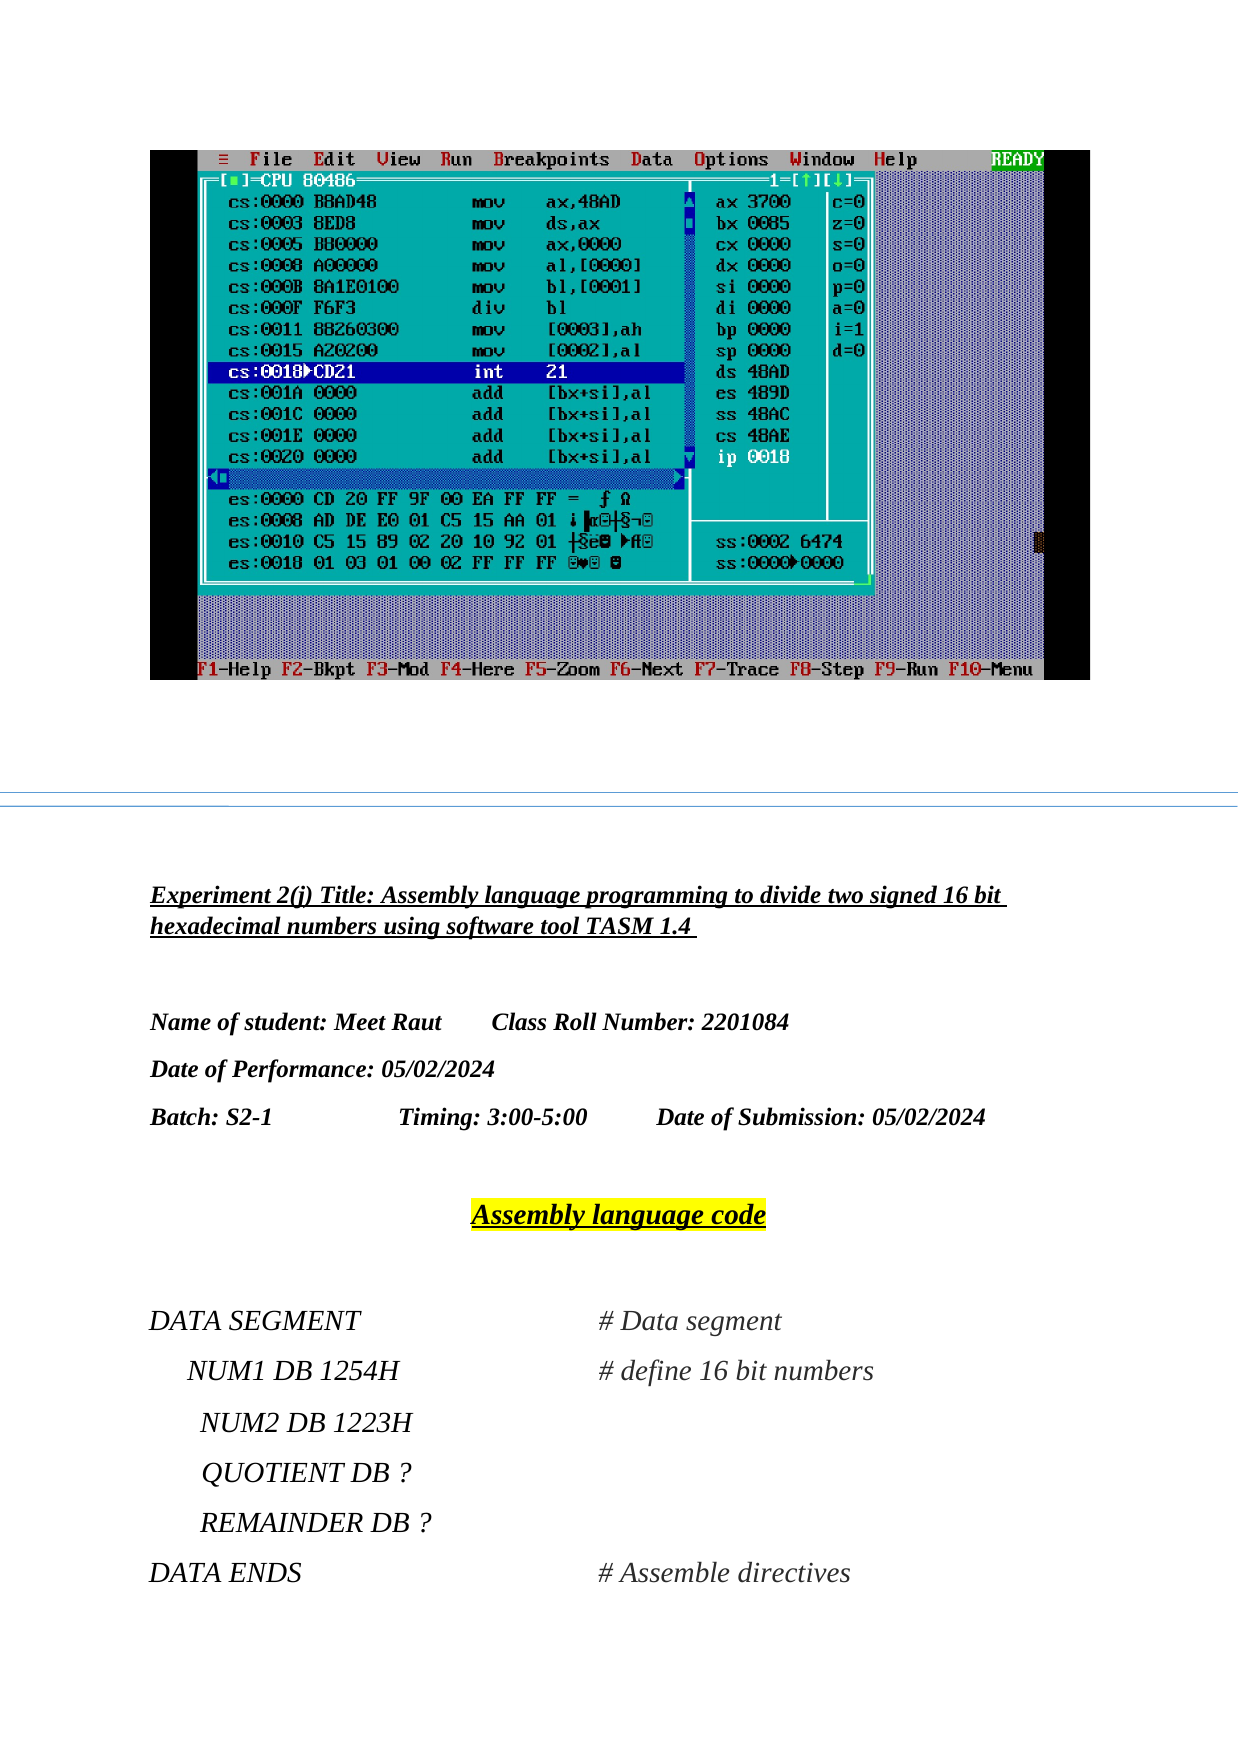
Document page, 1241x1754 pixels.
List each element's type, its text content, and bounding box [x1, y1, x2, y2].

text Experiment 2(j) Title: Assembly language programming to divide two signed 16 bit hexadecimal numbers using software tool TASM 1.4 [150, 880, 1090, 940]
text NUM1 DB 1254H # define 16 bit numbers [150, 1353, 1090, 1387]
text Name of student: Meet Raut Class Roll Number: 2201084 [150, 1007, 1090, 1035]
text Date of Performance: 05/02/2024 [150, 1054, 1090, 1083]
text Assembly language code [150, 1197, 1090, 1231]
text NUM2 DB 1223H QUOTIENT DB ? [200, 1405, 513, 1488]
text DATA ENDS # Assemble directives [148, 1556, 1090, 1589]
text REMAINDER DB ? [200, 1505, 513, 1539]
picture [150, 150, 1091, 680]
text Batch: S2-1 Timing: 3:00-5:00 Date of Submission: 05/02/2024 [150, 1102, 1090, 1131]
text DATA SEGMENT # Data segment [148, 1303, 1090, 1337]
